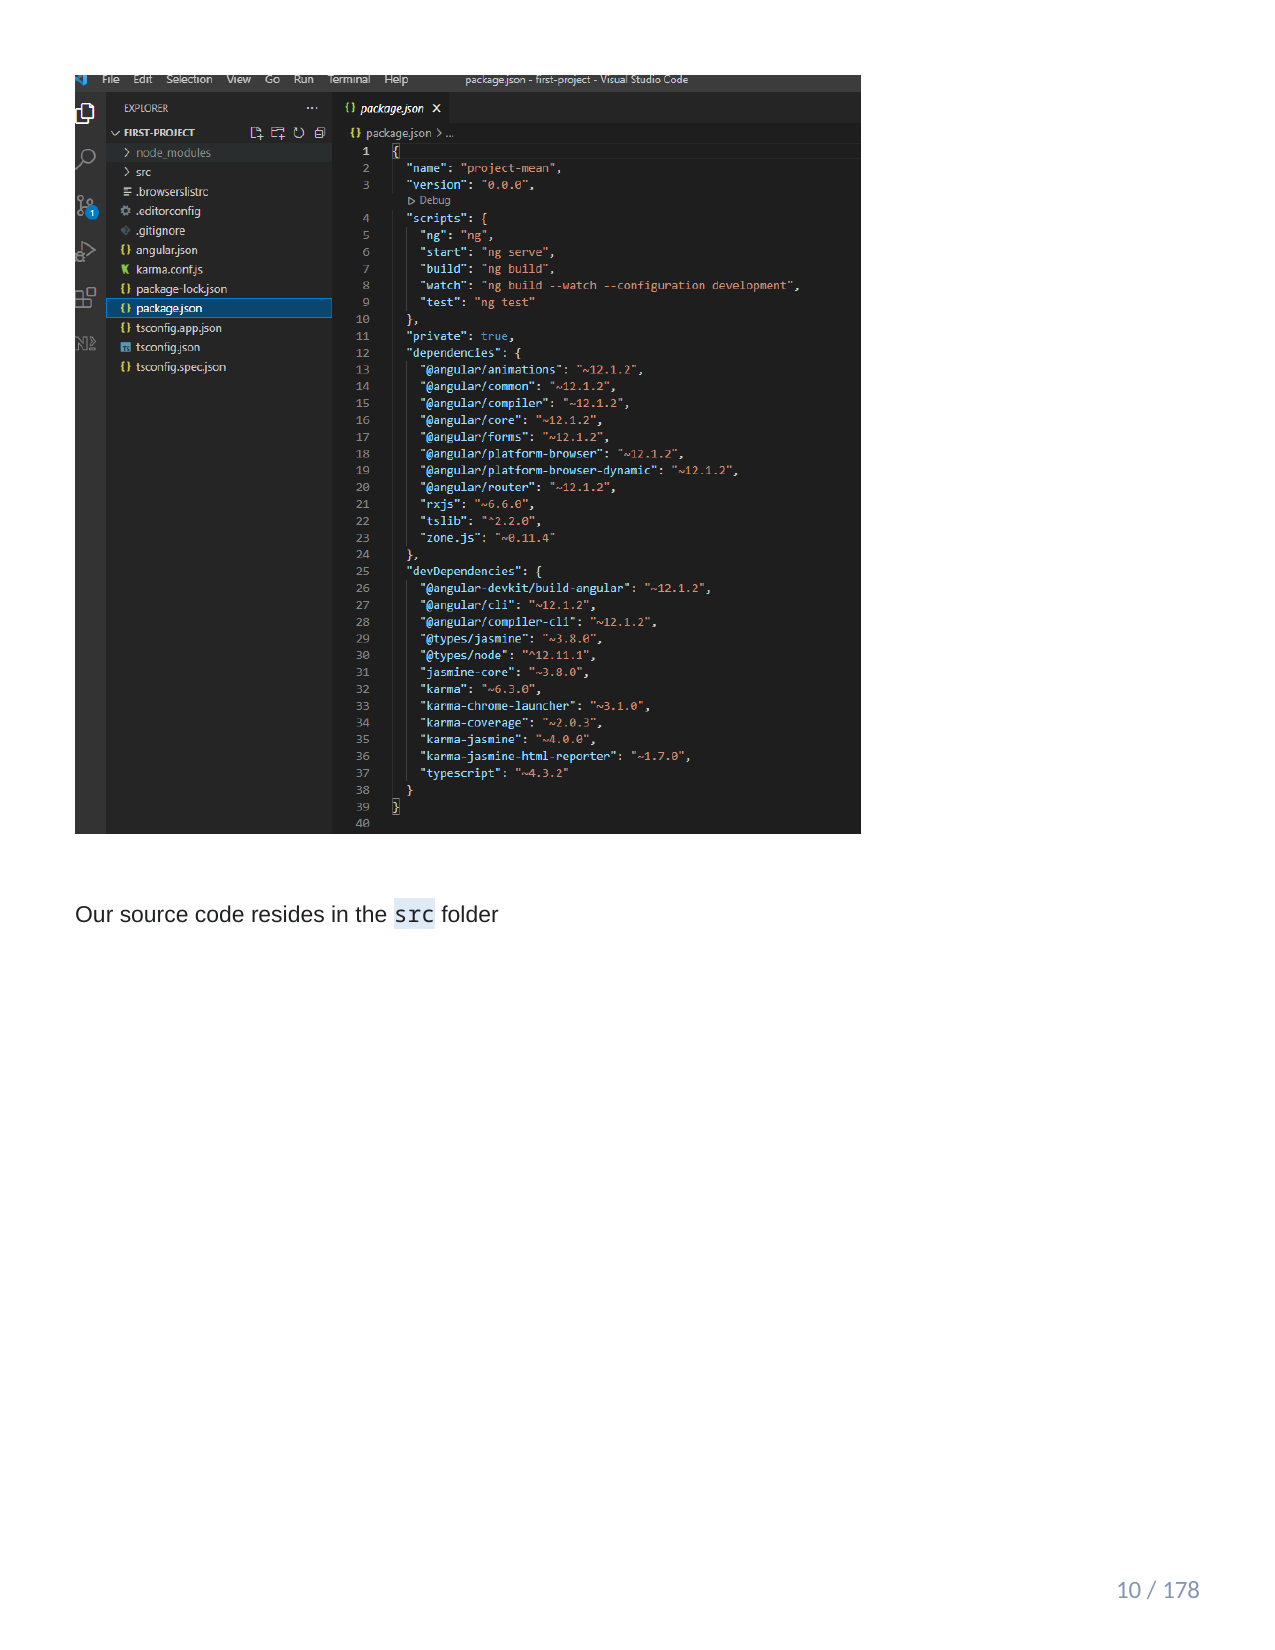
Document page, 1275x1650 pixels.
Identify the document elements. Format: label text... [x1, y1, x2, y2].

text Our source code resides in the src folder [75, 897, 1200, 929]
picture [75, 75, 861, 834]
